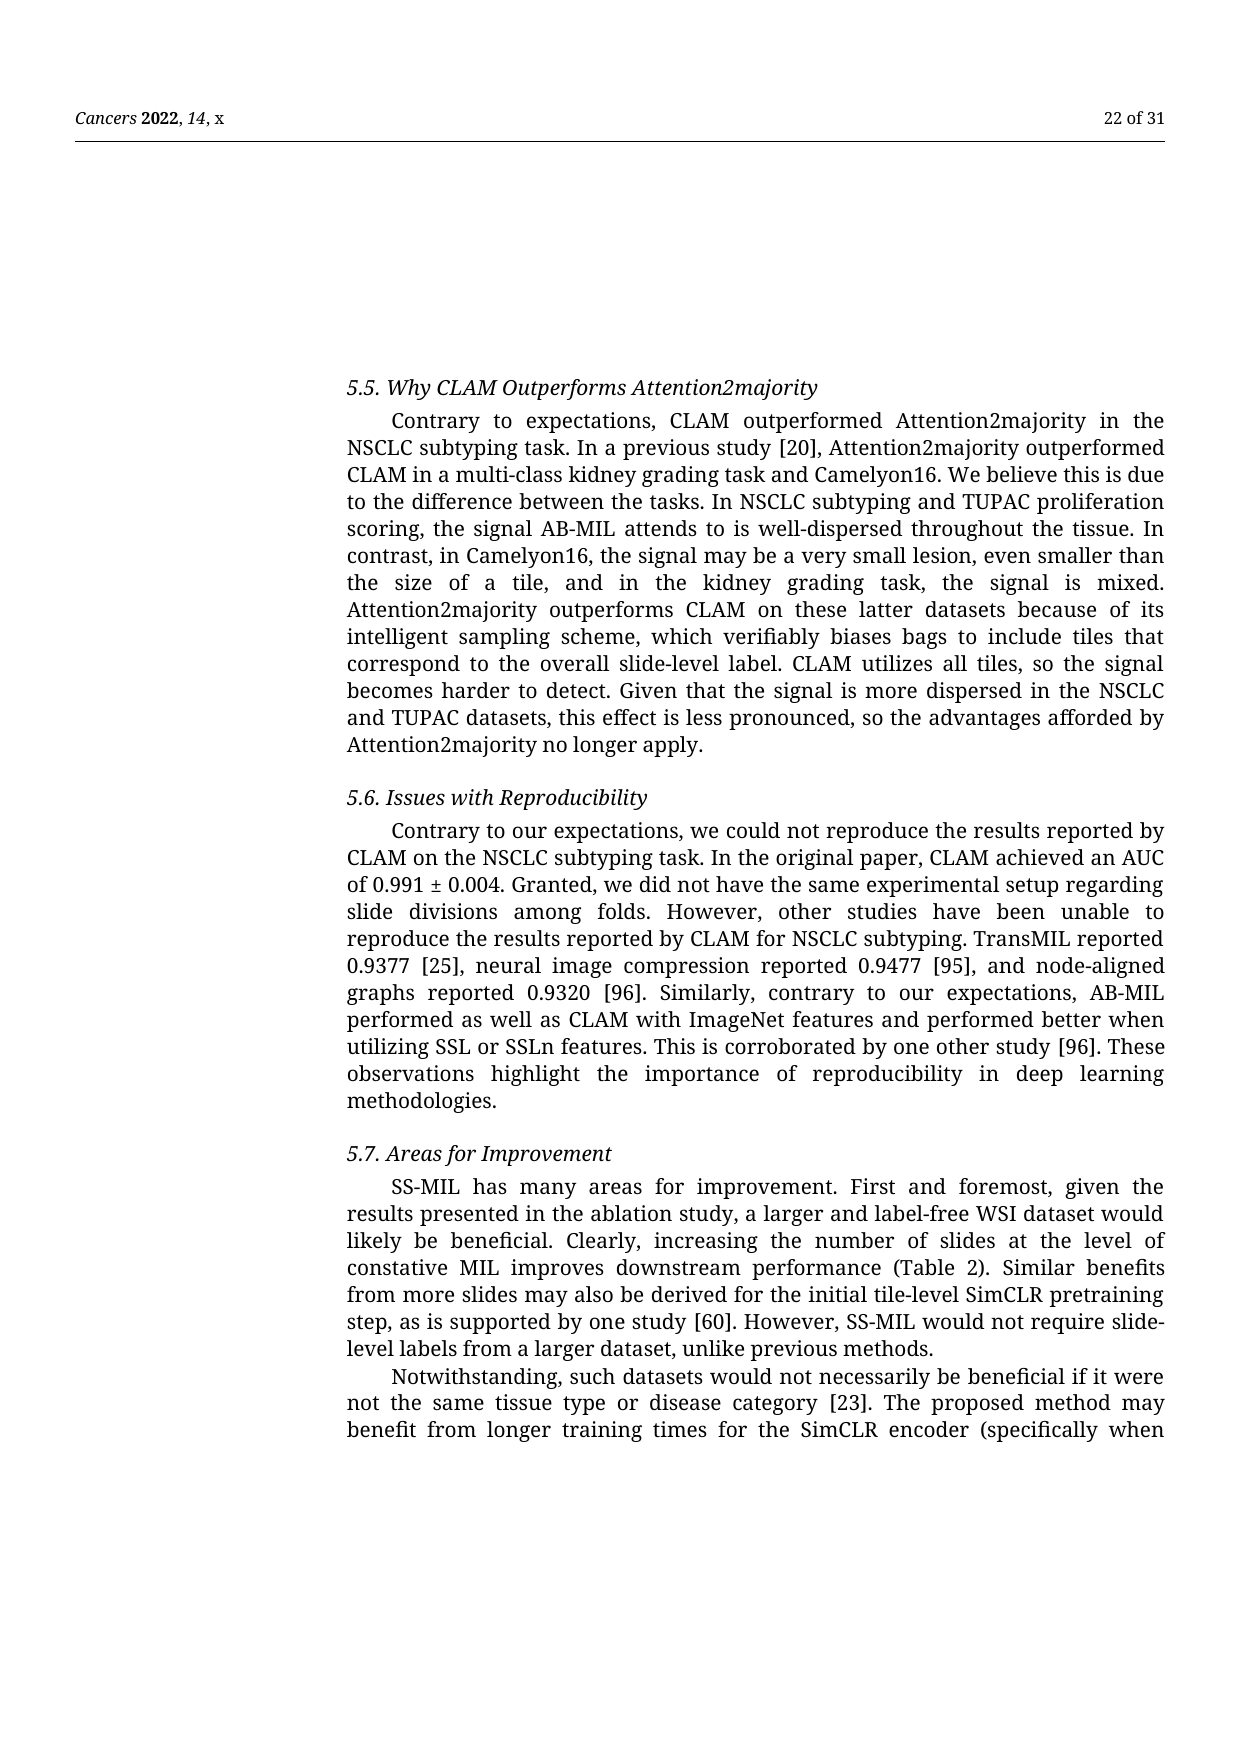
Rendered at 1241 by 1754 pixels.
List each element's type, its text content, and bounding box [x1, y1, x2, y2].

subtitle 5.7. Areas for Improvement [347, 1140, 1165, 1167]
text SS-MIL has many areas for improvement. First and foremost, given the results presented in the ablation study, a larger and label-free WSI dataset would likely be beneficial. Clearly, increasing the number of slides at the level of constative MIL improves downstream performance (Table 2). Similar benefits from more slides may also be derived for the initial tile-level SimCLR pretraining step, as is supported by one study [60]. However, SS-MIL would not require slide-level labels from a larger dataset, unlike previous methods. [347, 1173, 1165, 1363]
text Contrary to our expectations, we could not reproduce the results reported by CLAM on the NSCLC subtyping task. In the original paper, CLAM achieved an AUC of 0.991 ± 0.004. Granted, we did not have the same experimental setup regarding slide divisions among folds. However, other studies have been unable to reproduce the results reported by CLAM for NSCLC subtyping. TransMIL reported 0.9377 [25], neural image compression reported 0.9477 [95], and node-aligned graphs reported 0.9320 [96]. Similarly, contrary to our expectations, AB-MIL performed as well as CLAM with ImageNet features and performed better when utilizing SSL or SSLn features. This is corroborated by one other study [96]. These observations highlight the importance of reproducibility in deep learning methodologies. [347, 817, 1165, 1115]
subtitle 5.6. Issues with Reproducibility [347, 784, 1165, 811]
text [347, 1363, 1165, 1444]
text Contrary to expectations, CLAM outperformed Attention2majority in the NSCLC subtyping task. In a previous study [20], Attention2majority outperformed CLAM in a multi-class kidney grading task and Camelyon16. We believe this is due to the difference between the tasks. In NSCLC subtyping and TUPAC proliferation scoring, the signal AB-MIL attends to is well-dispersed throughout the tissue. In contrast, in Camelyon16, the signal may be a very small lesion, even smaller than the size of a tile, and in the kidney grading task, the signal is mixed. Attention2majority outperforms CLAM on these latter datasets because of its intelligent sampling scheme, which verifiably biases bags to include tiles that correspond to the overall slide-level label. CLAM utilizes all tiles, so the signal becomes harder to detect. Given that the signal is more dispersed in the NSCLC and TUPAC datasets, this effect is less pronounced, so the advantages afforded by Attention2majority no longer apply. [347, 407, 1165, 759]
subtitle 5.5. Why CLAM Outperforms Attention2majority [347, 374, 1165, 401]
